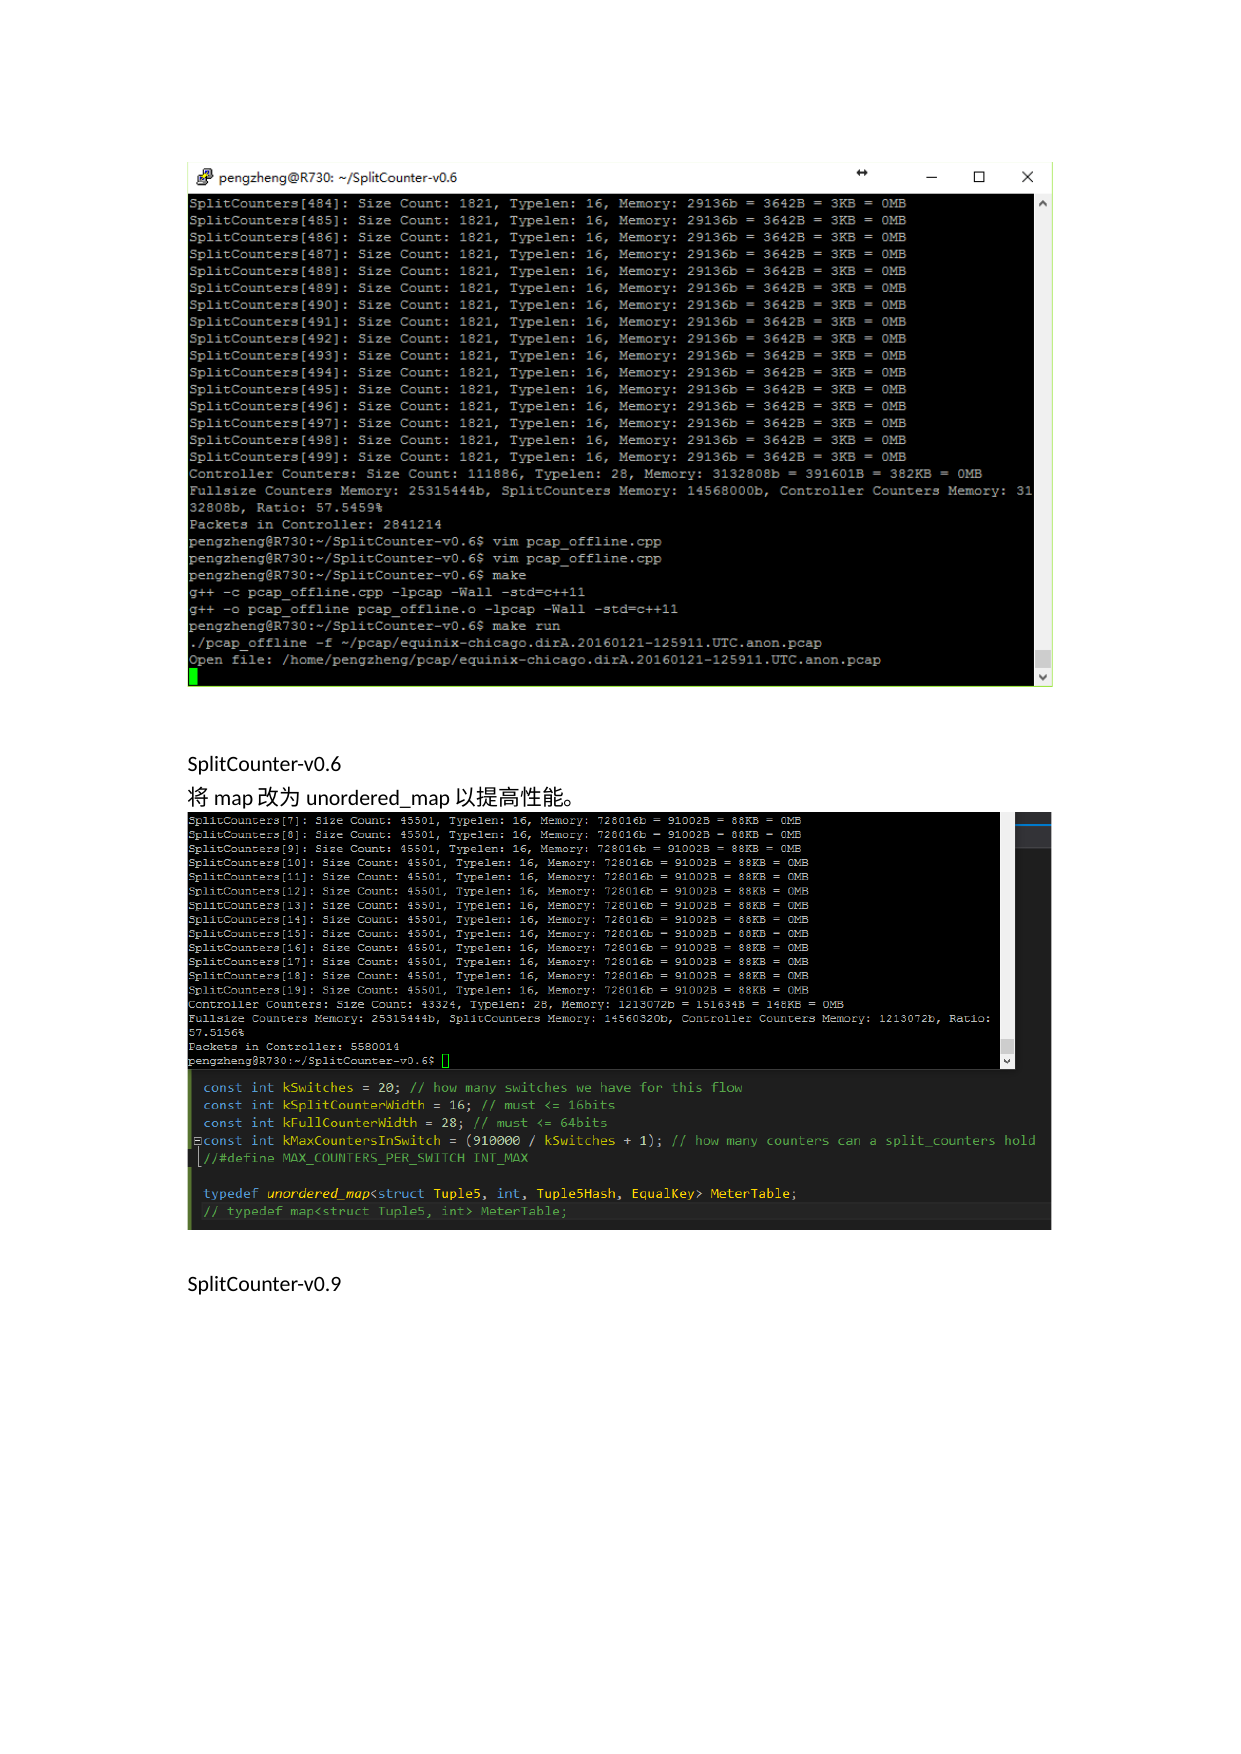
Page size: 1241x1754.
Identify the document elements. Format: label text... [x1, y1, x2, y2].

picture [187, 812, 1052, 1230]
picture [187, 162, 1053, 687]
text 将map改为unordered_map以提高性能。 [187, 779, 1053, 812]
text SplitCounter-v0.9 [187, 1267, 1053, 1299]
text SplitCounter-v0.6 [187, 747, 1053, 779]
